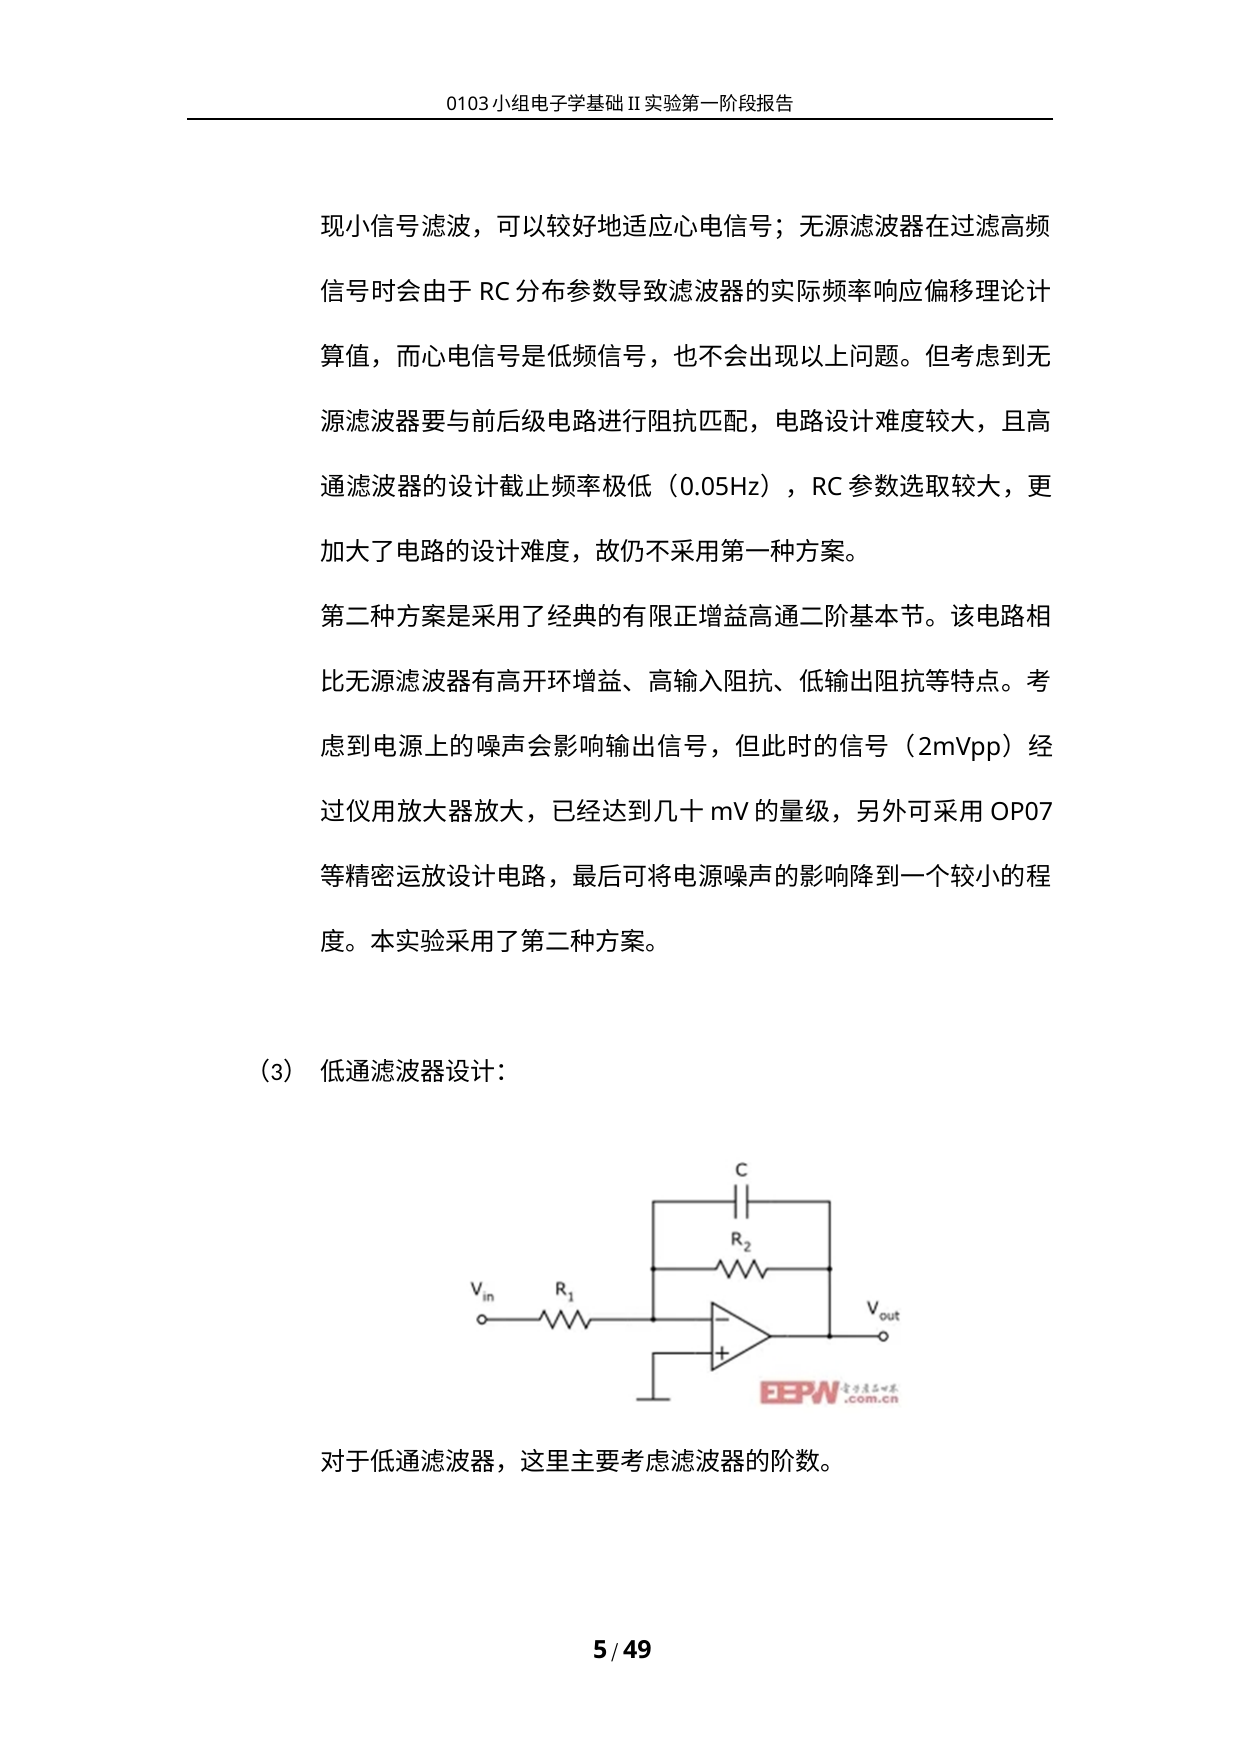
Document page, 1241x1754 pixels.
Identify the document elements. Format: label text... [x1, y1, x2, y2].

list 第二种方案是采用了经典的有限正增益高通二阶基本节。该电路相比无源滤波器有高开环增益、高输入阻抗、低输出阻抗等特点。考虑到电源上的噪声会影响输出信号，但此时的信号（2mVpp）经过仪用放大器放大，已经达到几十mV的量级，另外可采用OP07等精密运放设计电路，最后可将电源噪声的影响降到一个较小的程度。本实验采用了第二种方案。 [320, 582, 1053, 972]
picture [450, 1157, 920, 1420]
list 低通滤波器设计： [245, 1037, 1053, 1102]
